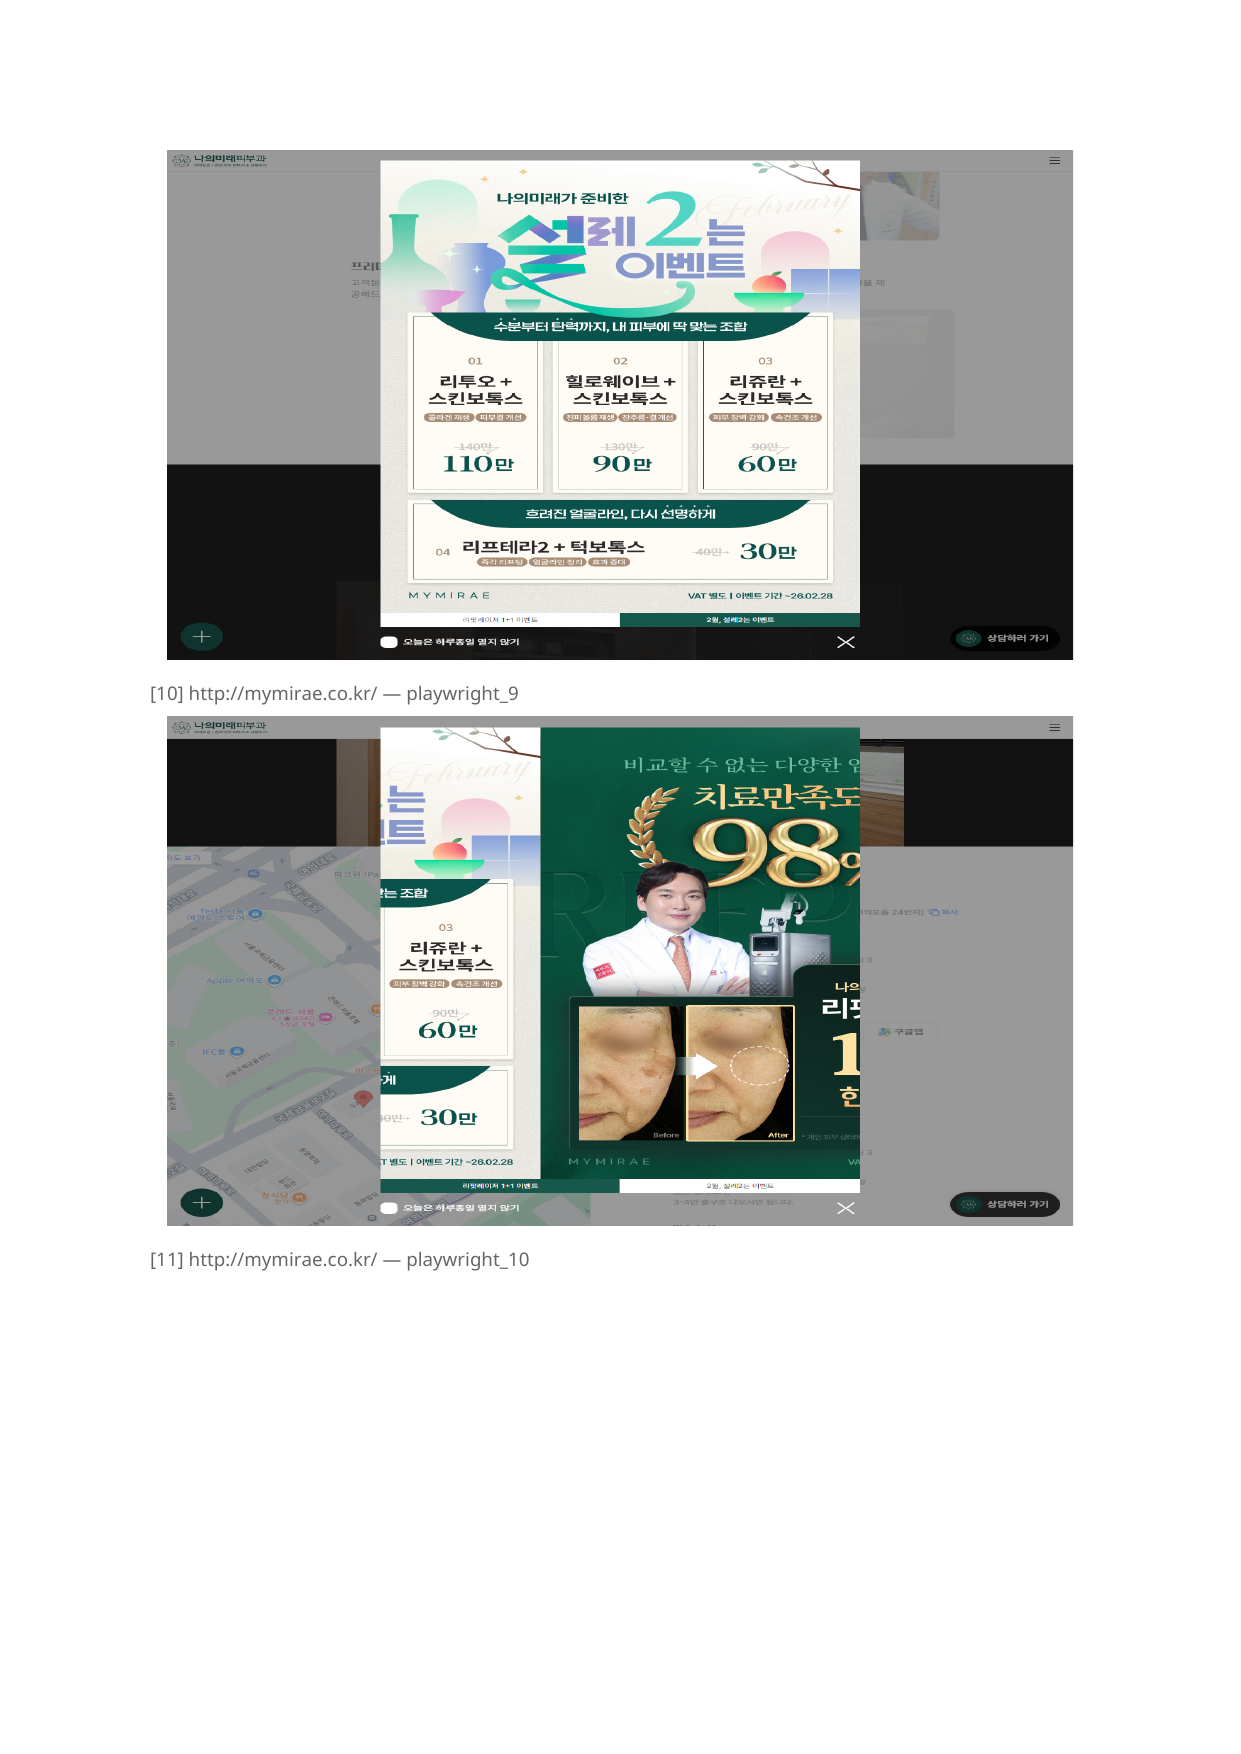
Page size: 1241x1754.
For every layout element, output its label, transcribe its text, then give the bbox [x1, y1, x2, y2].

picture [167, 150, 1074, 660]
text [10] http://mymirae.co.kr/ — playwright_9 [150, 680, 1090, 706]
text [11] http://mymirae.co.kr/ — playwright_10 [150, 1246, 1090, 1272]
picture [167, 716, 1074, 1226]
